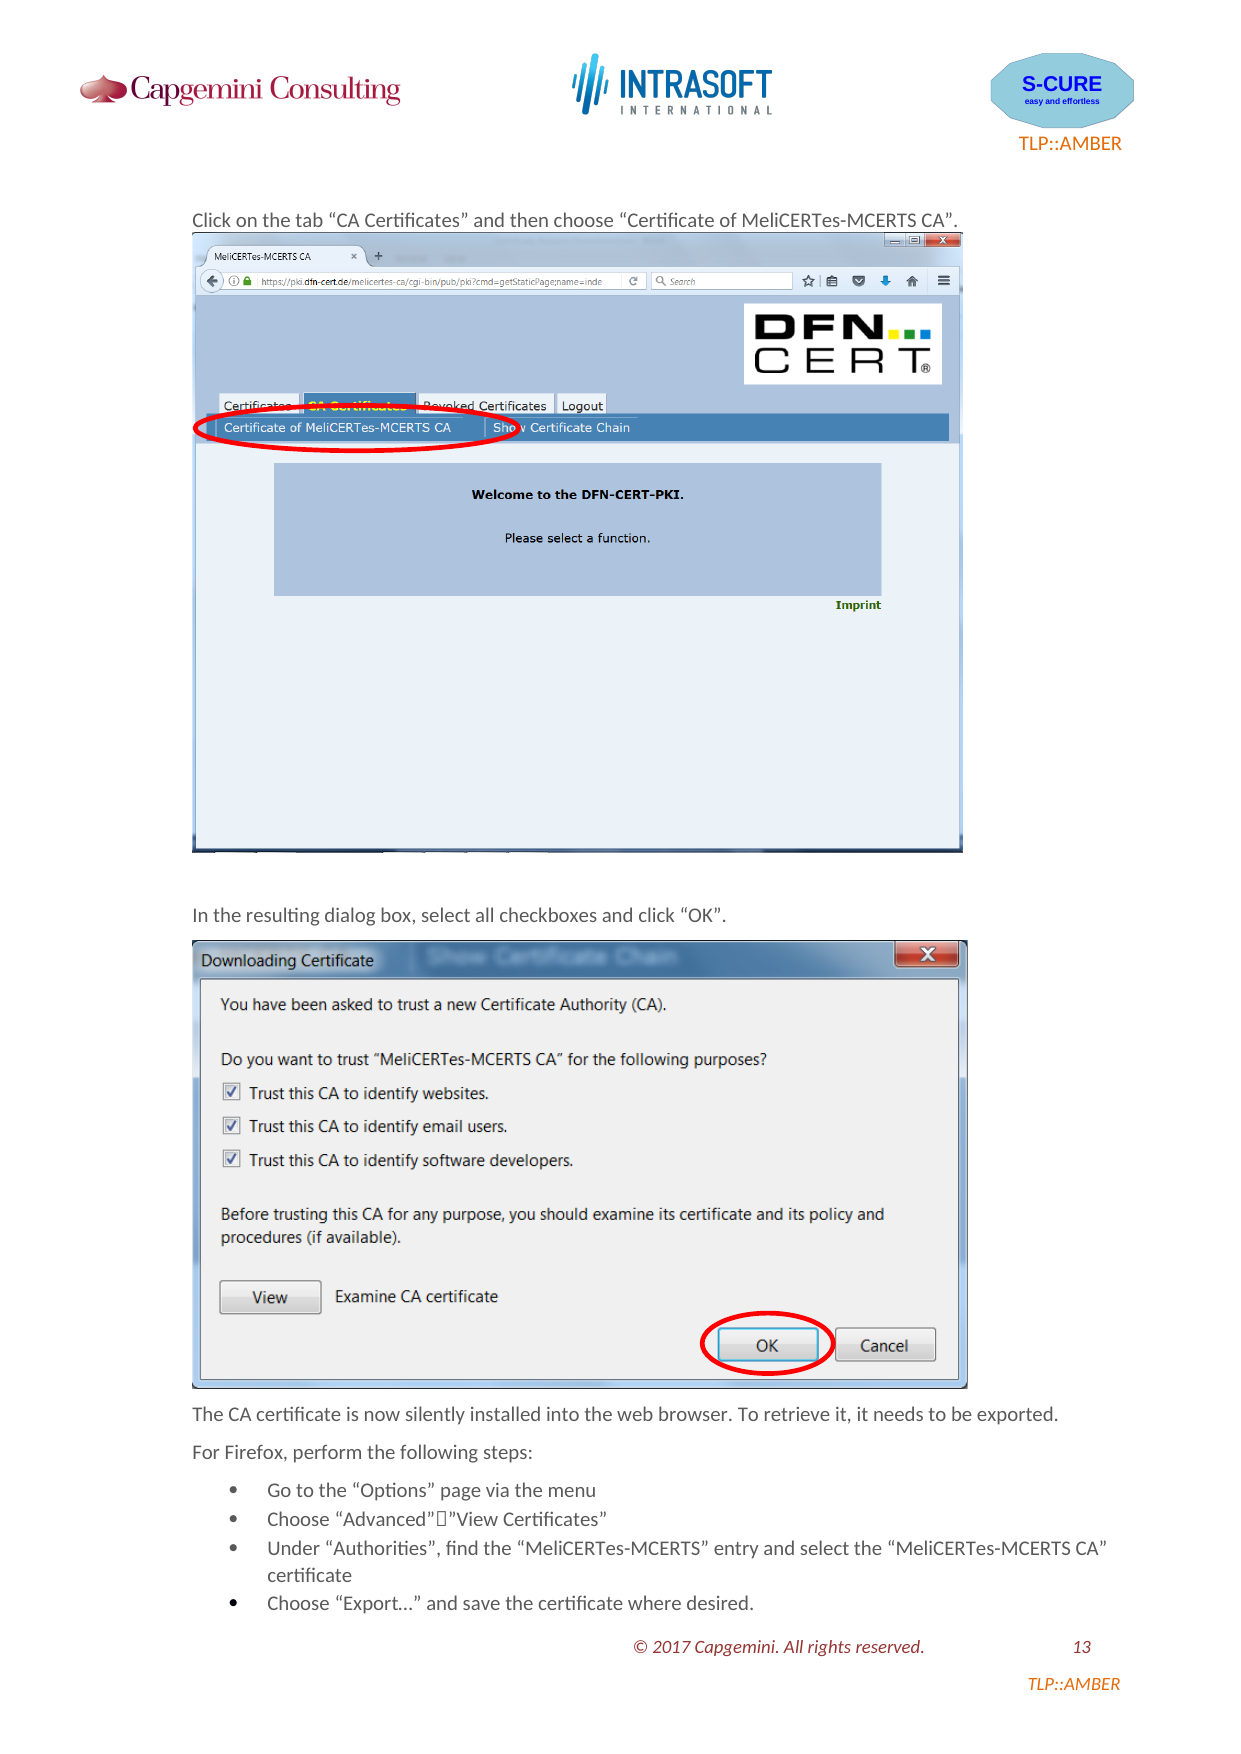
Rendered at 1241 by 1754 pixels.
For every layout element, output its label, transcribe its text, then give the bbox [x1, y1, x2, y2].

picture [571, 52, 773, 116]
picture [199, 408, 515, 448]
text In the resulting dialog box, select all checkboxes and click “OK”. [192, 903, 1122, 928]
list Go to the “Options” page via the menu [229, 1477, 1122, 1503]
picture [192, 232, 963, 853]
list Choose “Export…” and save the certificate where desired. [229, 1590, 1122, 1615]
list Choose “Advanced””View Certificates” [229, 1504, 1122, 1533]
picture [192, 940, 968, 1389]
text The CA certificate is now silently installed into the web browser. To retrieve it, it needs to be exported. [192, 1401, 1122, 1427]
list Under “Authorities”, find the “MeliCERTes-MCERTS” entry and select the “MeliCERTes-MCERTS CA” certificate [229, 1535, 1122, 1588]
text For Firefox, perform the following steps: [192, 1439, 1122, 1465]
